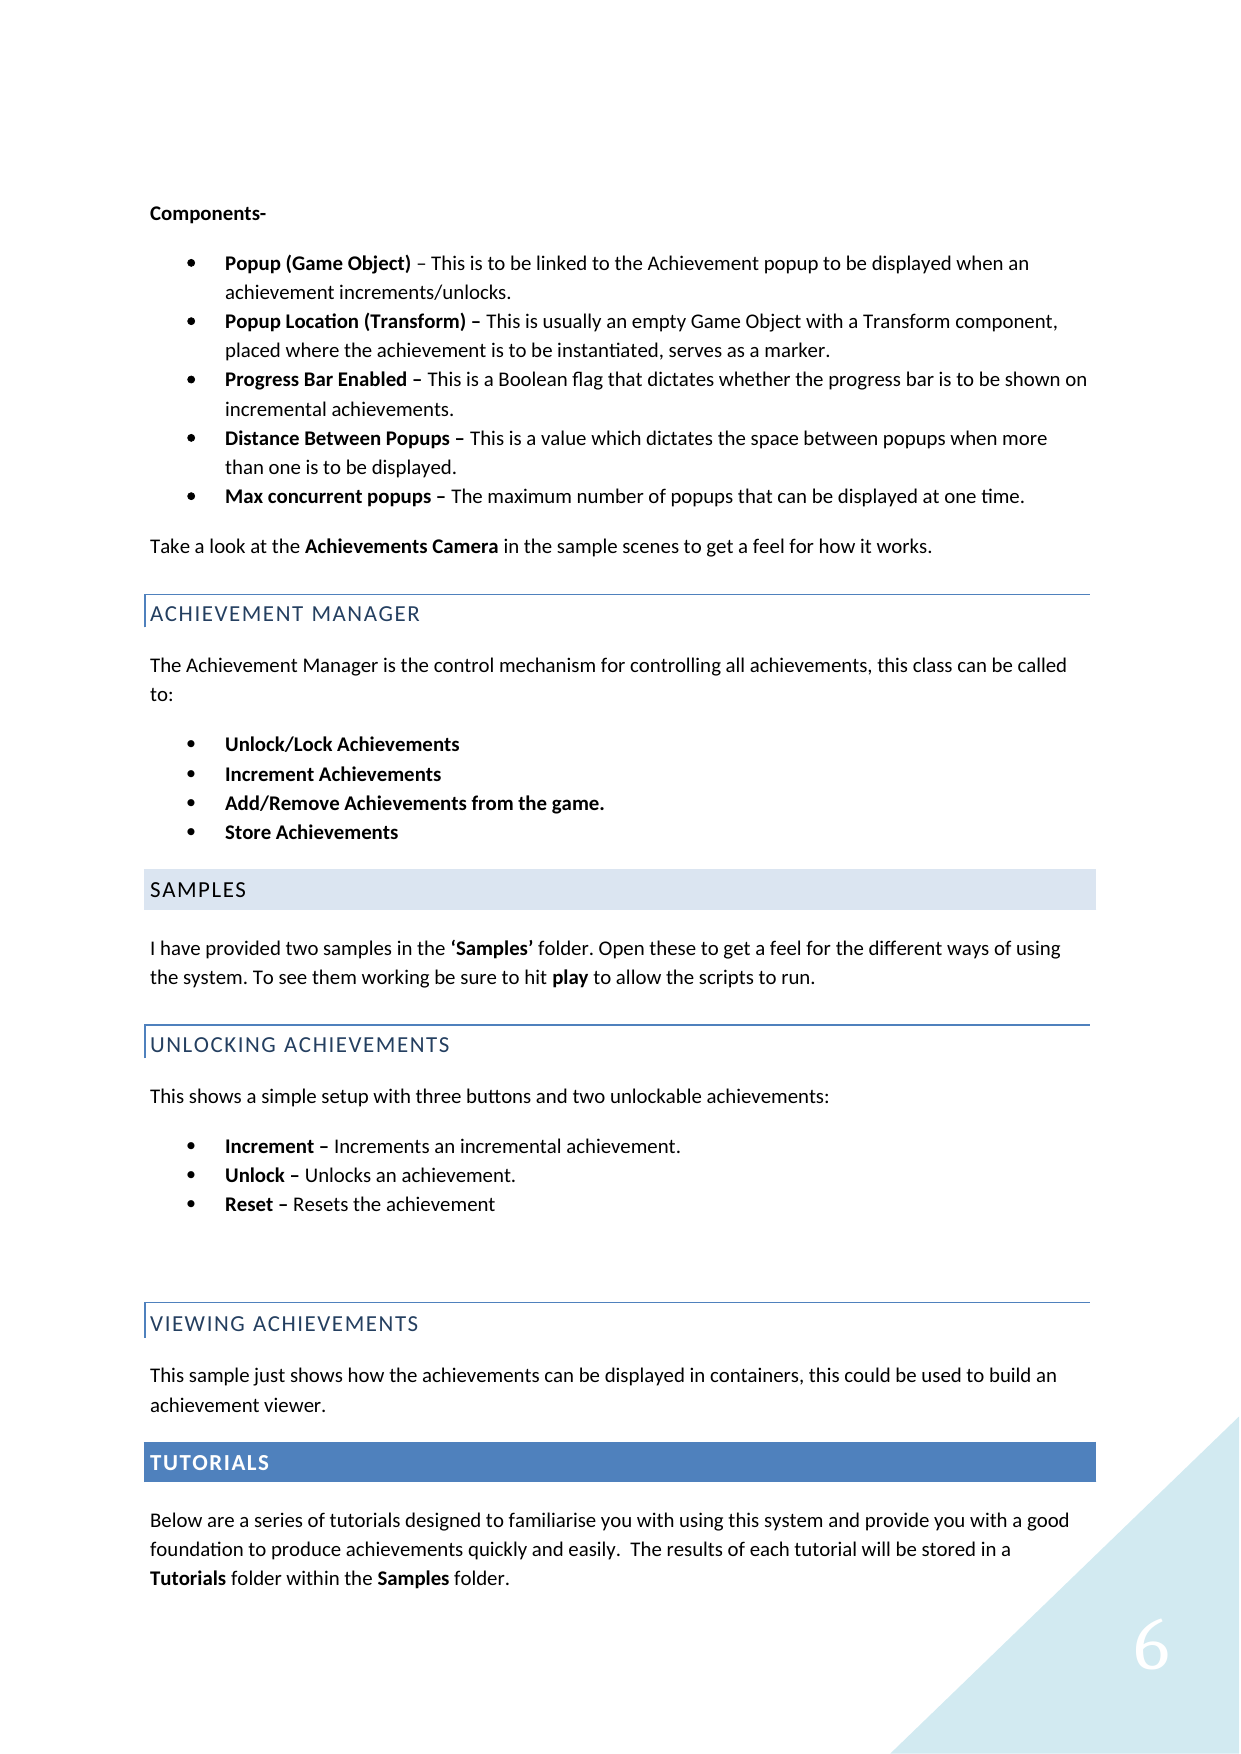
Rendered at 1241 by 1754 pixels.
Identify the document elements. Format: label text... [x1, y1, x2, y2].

list Popup (Game Object) – This is to be linked to the Achievement popup to be displayed when an achievement increments/unlocks. [187, 250, 1090, 304]
text This shows a simple setup with three buttons and two unlockable achievements: [150, 1083, 1090, 1108]
list Distance Between Popups – This is a value which dictates the space between popups when more than one is to be displayed. [187, 425, 1090, 479]
list Reset – Resets the achievement [187, 1191, 1090, 1217]
list Add/Remove Achievements from the game. [187, 790, 1090, 815]
subtitle Samples [150, 875, 1090, 903]
list Popup Location (Transform) – This is usually an empty Game Object with a Transform component, placed where the achievement is to be instantiated, serves as a marker. [187, 308, 1090, 363]
list Max concurrent popups – The maximum number of popups that can be displayed at one time. [187, 483, 1090, 509]
text Take a look at the Achievements Camera in the sample scenes to get a feel for how it works. [150, 533, 1090, 559]
text Below are a series of tutorials designed to familiarise you with using this system and provide you with a good foundation to produce achievements quickly and easily. The results of each tutorial will be stored in a Tutorials folder within the Samples folder. [150, 1507, 1090, 1591]
text Components- [150, 200, 1090, 225]
subtitle Achievement Manager [146, 595, 1090, 627]
text I have provided two samples in the ‘Samples’ folder. Open these to get a feel for the different ways of using the system. To see them working be sure to hit play to allow the scripts to run. [150, 935, 1090, 989]
list Increment – Increments an incremental achievement. [187, 1133, 1090, 1158]
subtitle Viewing Achievements [146, 1303, 1090, 1338]
text The Achievement Manager is the control mechanism for controlling all achievements, this class can be called to: [150, 652, 1090, 707]
text This sample just shows how the achievements can be displayed in containers, this could be used to build an achievement viewer. [150, 1363, 1090, 1417]
list Increment Achievements [187, 761, 1090, 786]
list Store Achievements [187, 819, 1090, 844]
list Progress Bar Enabled – This is a Boolean flag that dictates whether the progress bar is to be shown on incremental achievements. [187, 367, 1090, 421]
subtitle Tutorials [150, 1448, 1090, 1476]
list Unlock/Lock Achievements [187, 732, 1090, 757]
list Unlock – Unlocks an achievement. [187, 1162, 1090, 1188]
subtitle Unlocking Achievements [146, 1026, 1090, 1058]
